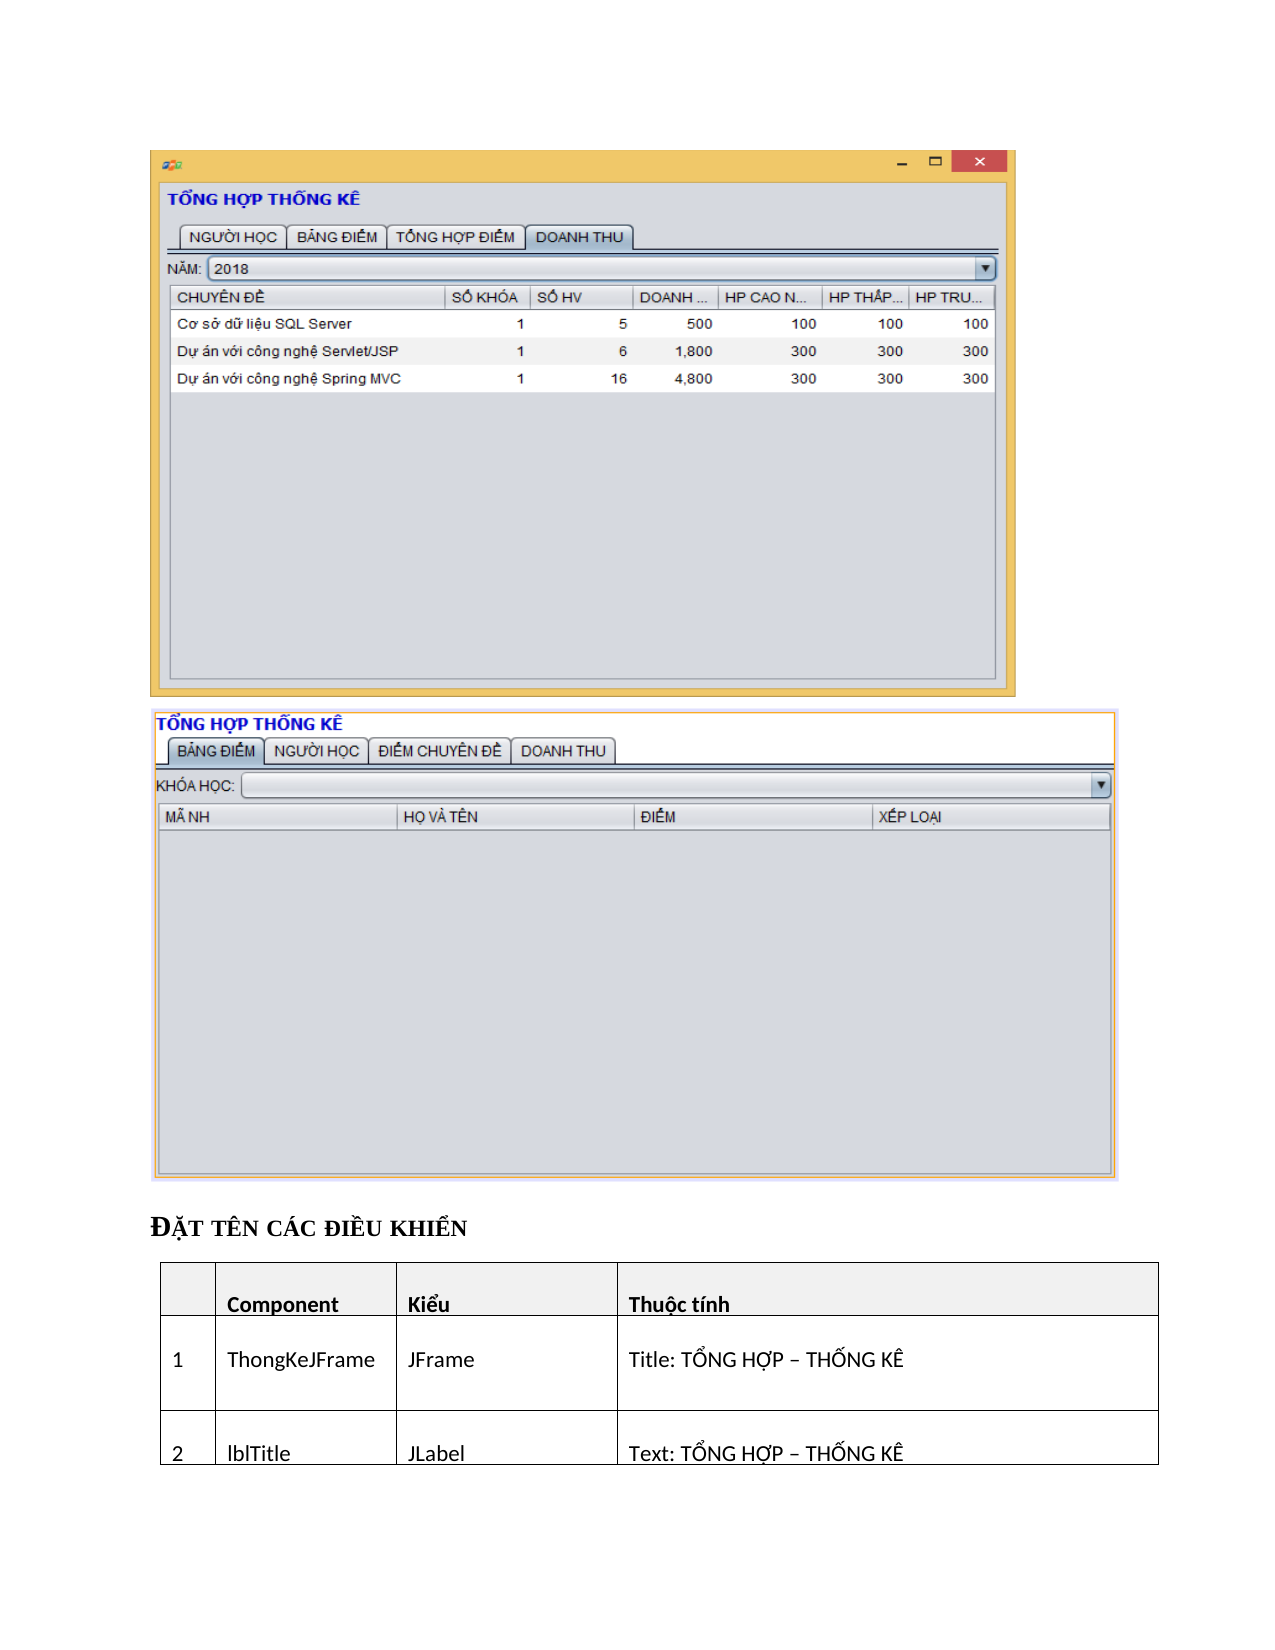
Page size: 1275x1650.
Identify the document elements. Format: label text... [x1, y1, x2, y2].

table_cell 2 [161, 1411, 215, 1464]
table_header Kiểu [397, 1263, 617, 1315]
table_cell 1 [161, 1316, 215, 1410]
table_cell Title: TỔNG HỢP – THỐNG KÊ defaultCloseOperation:DISPONSE [618, 1316, 1158, 1410]
picture [150, 699, 1125, 1190]
table_header Component [216, 1263, 396, 1315]
table_cell Text: TỔNG HỢP – THỐNG KÊ [618, 1411, 1158, 1464]
table_cell JLabel [397, 1411, 617, 1464]
table_cell lblTitle [216, 1411, 396, 1464]
text Đặt tên các điều khiển [150, 1209, 1125, 1243]
table_cell ThongKeJFrame [216, 1316, 396, 1410]
picture [150, 150, 1016, 697]
table_cell JFrame [397, 1316, 617, 1410]
table_header Thuộc tính [618, 1263, 1158, 1315]
table_header [161, 1263, 215, 1315]
